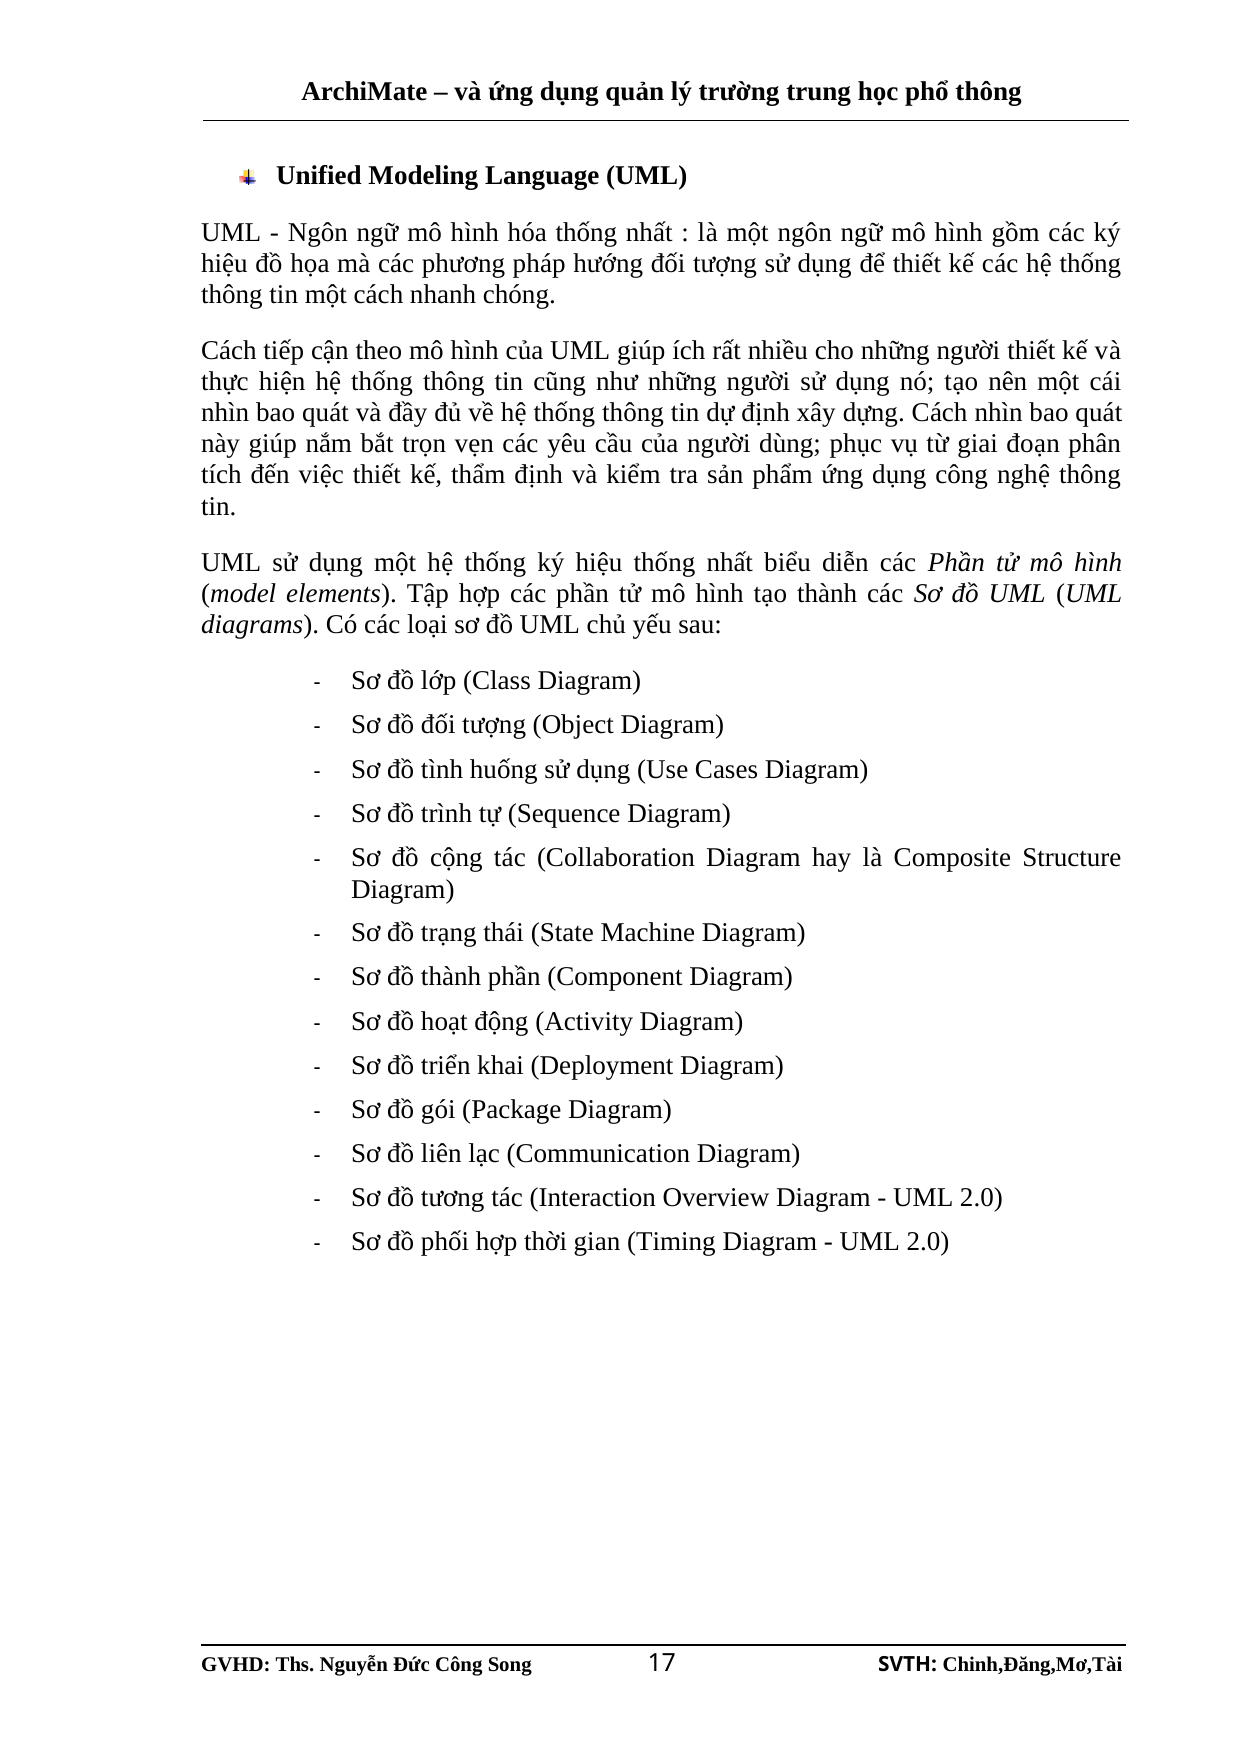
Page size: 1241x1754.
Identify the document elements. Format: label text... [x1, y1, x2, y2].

text Sơ đồ lớp (Class Diagram) [313, 664, 1122, 696]
text Sơ đồ hoạt động (Activity Diagram) [313, 1005, 1122, 1036]
text Sơ đồ trình tự (Sequence Diagram) [313, 797, 1122, 828]
text Sơ đồ phối hợp thời gian (Timing Diagram - UML 2.0) [313, 1226, 1122, 1257]
text Sơ đồ triển khai (Deployment Diagram) [313, 1049, 1122, 1081]
text Unified Modeling Language (UML) [238, 159, 1122, 191]
text Sơ đồ tình huống sử dụng (Use Cases Diagram) [313, 753, 1122, 784]
text Sơ đồ thành phần (Component Diagram) [313, 961, 1122, 992]
text Cách tiếp cận theo mô hình của UML giúp ích rất nhiều cho những người thiết kế và thực hiện hệ thống thông tin cũng như những người sử dụng nó; tạo nên một cái nhìn bao quát và đầy đủ về hệ thống thông tin dự định xây dựng. Cách nhìn bao quát này giúp nắm bắt trọn vẹn các yêu cầu của người dùng; phục vụ từ giai đoạn phân tích đến việc thiết kế, thẩm định và kiểm tra sản phẩm ứng dụng công nghệ thông tin. [201, 334, 1122, 521]
picture [239, 168, 256, 185]
text Sơ đồ đối tượng (Object Diagram) [313, 708, 1122, 740]
text Sơ đồ trạng thái (State Machine Diagram) [313, 916, 1122, 948]
text UML sử dụng một hệ thống ký hiệu thống nhất biểu diễn các Phần tử mô hình (model elements). Tập hợp các phần tử mô hình tạo thành các Sơ đồ UML (UML diagrams). Có các loại sơ đồ UML chủ yếu sau: [201, 546, 1122, 639]
text Sơ đồ cộng tác (Collaboration Diagram hay là Composite Structure Diagram) [313, 841, 1122, 904]
text UML - Ngôn ngữ mô hình hóa thống nhất : là một ngôn ngữ mô hình gồm các ký hiệu đồ họa mà các phương pháp hướng đối tượng sử dụng để thiết kế các hệ thống thông tin một cách nhanh chóng. [201, 216, 1122, 309]
text Sơ đồ liên lạc (Communication Diagram) [313, 1137, 1122, 1169]
text Sơ đồ gói (Package Diagram) [313, 1093, 1122, 1125]
text Sơ đồ tương tác (Interaction Overview Diagram - UML 2.0) [313, 1181, 1122, 1213]
